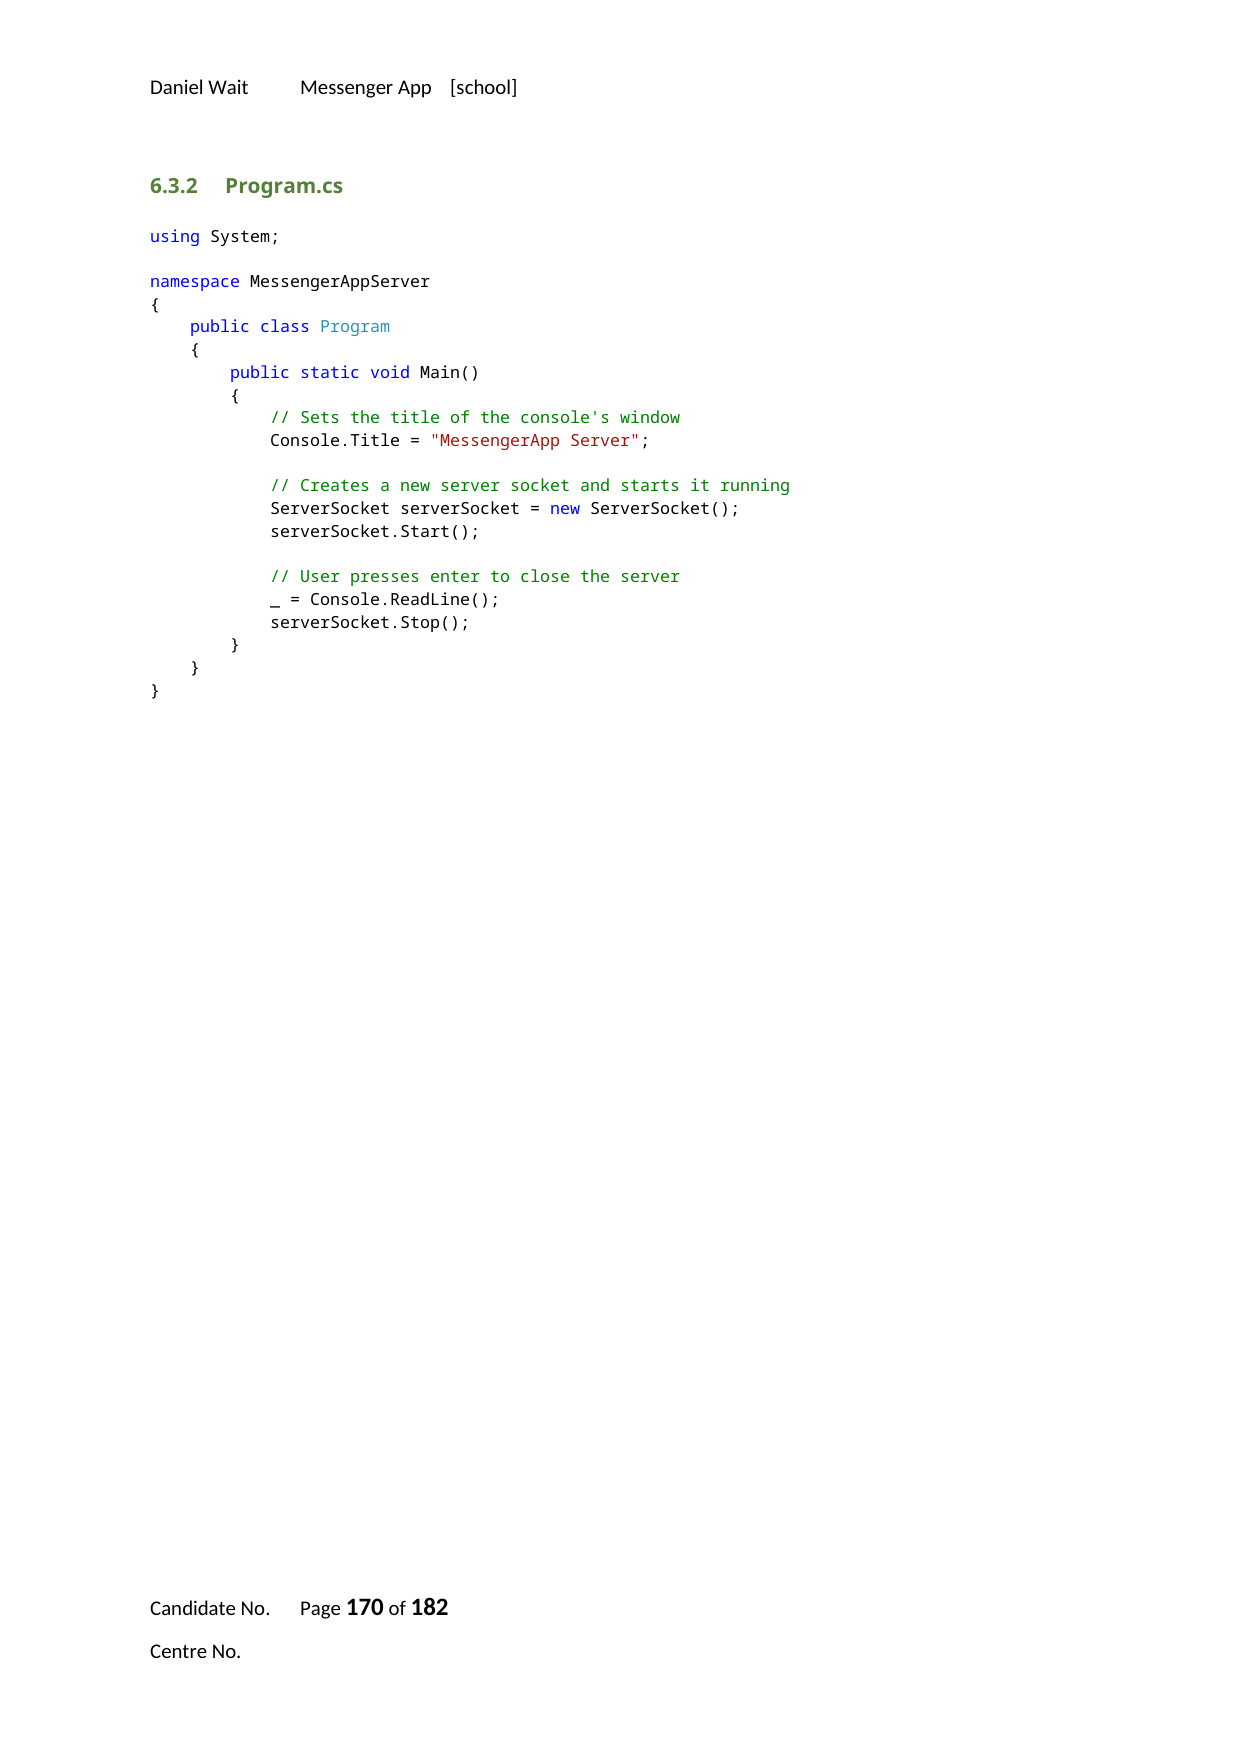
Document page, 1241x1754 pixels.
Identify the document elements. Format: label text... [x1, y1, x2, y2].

text _ = Console.ReadLine(); [150, 588, 1090, 610]
text { [150, 383, 1090, 406]
text { [150, 292, 1090, 315]
subtitle Program.cs [150, 171, 1090, 199]
text // User presses enter to close the server [150, 565, 1090, 588]
text public static void Main() [150, 361, 1090, 383]
text using System; [150, 224, 1090, 247]
text { [150, 338, 1090, 361]
text namespace MessengerAppServer [150, 270, 1090, 292]
text public class Program [150, 315, 1090, 338]
text } [150, 633, 1090, 656]
text } [150, 656, 1090, 678]
text serverSocket.Stop(); [150, 610, 1090, 633]
text Console.Title = "MessengerApp Server"; [150, 429, 1090, 451]
text } [150, 678, 1090, 701]
text ServerSocket serverSocket = new ServerSocket(); [150, 497, 1090, 519]
text // Sets the title of the console's window [150, 406, 1090, 429]
text // Creates a new server socket and starts it running [150, 474, 1090, 497]
text serverSocket.Start(); [150, 519, 1090, 542]
